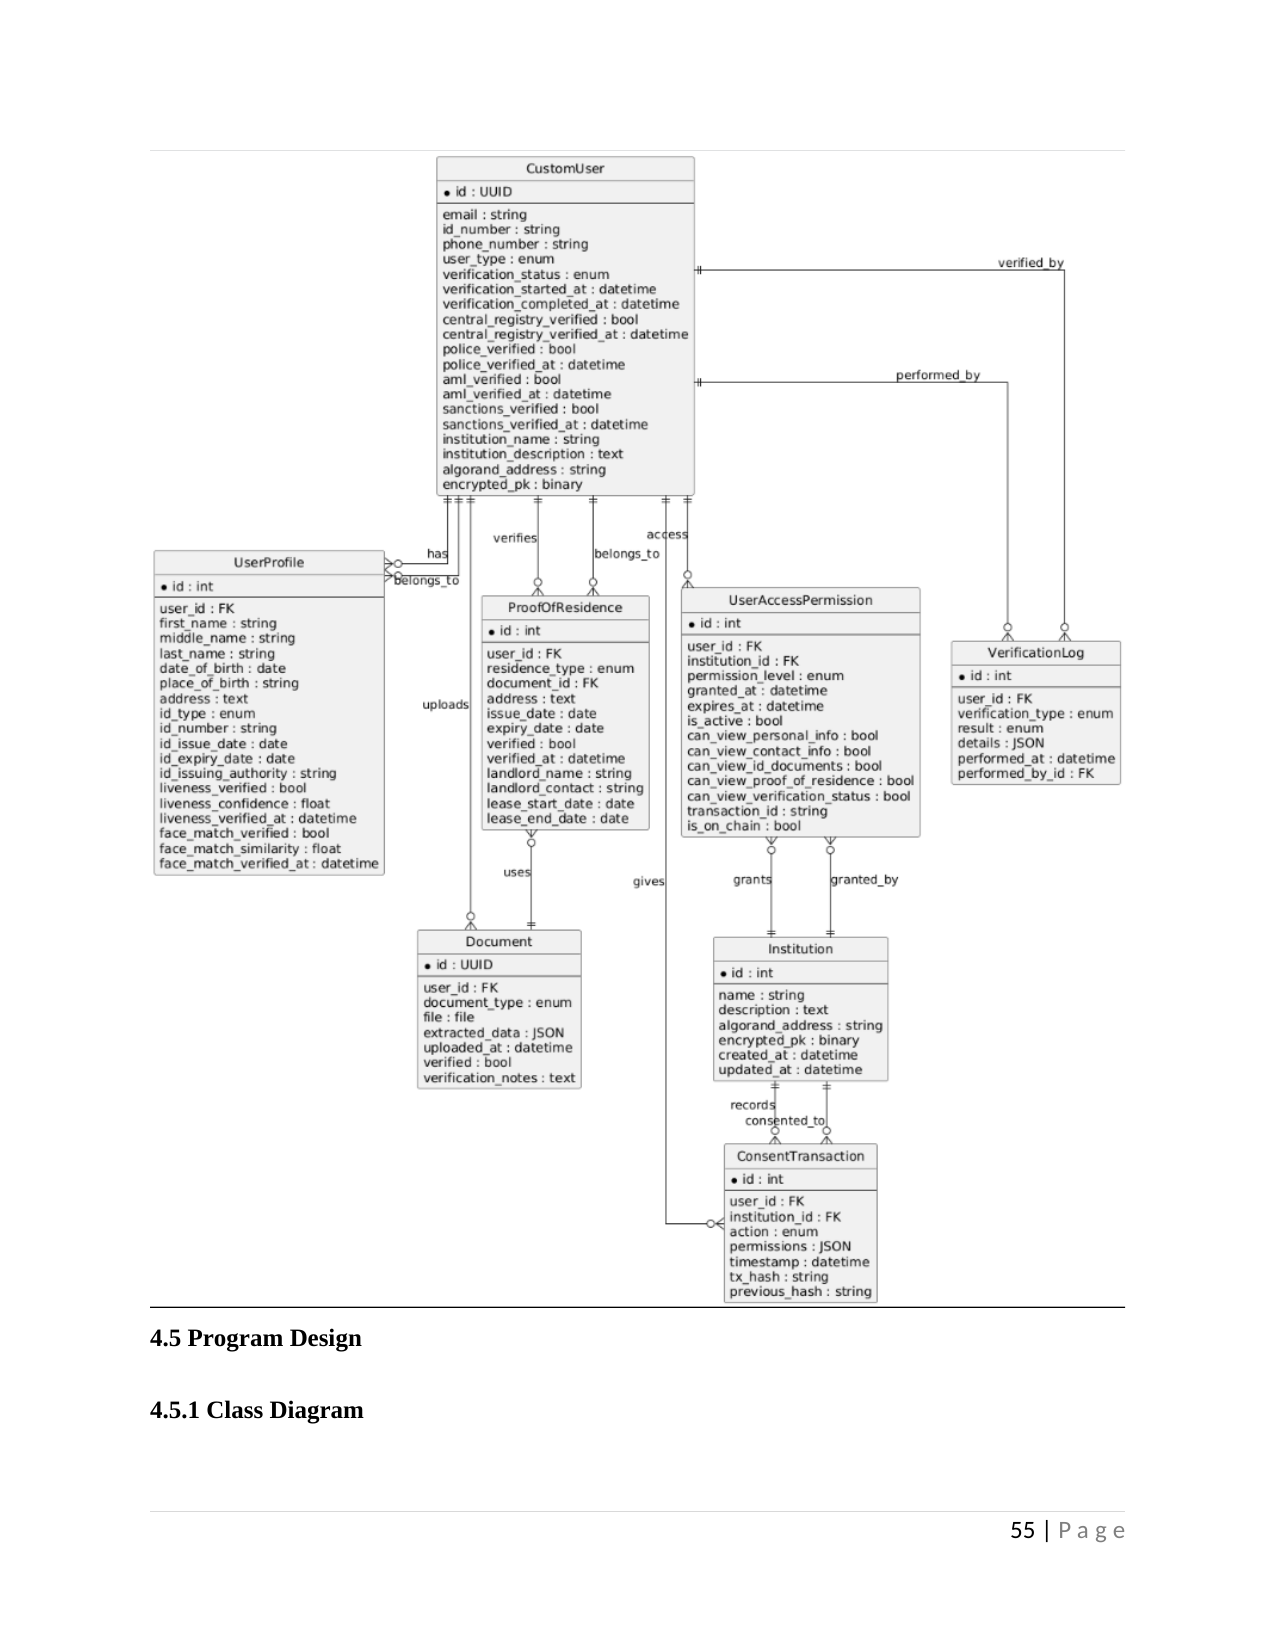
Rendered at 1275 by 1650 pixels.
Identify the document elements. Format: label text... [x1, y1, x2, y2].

picture [150, 150, 1125, 1308]
text 4.5.1 Class Diagram [150, 1395, 1125, 1424]
text 4.5 Program Design [150, 1323, 1125, 1351]
